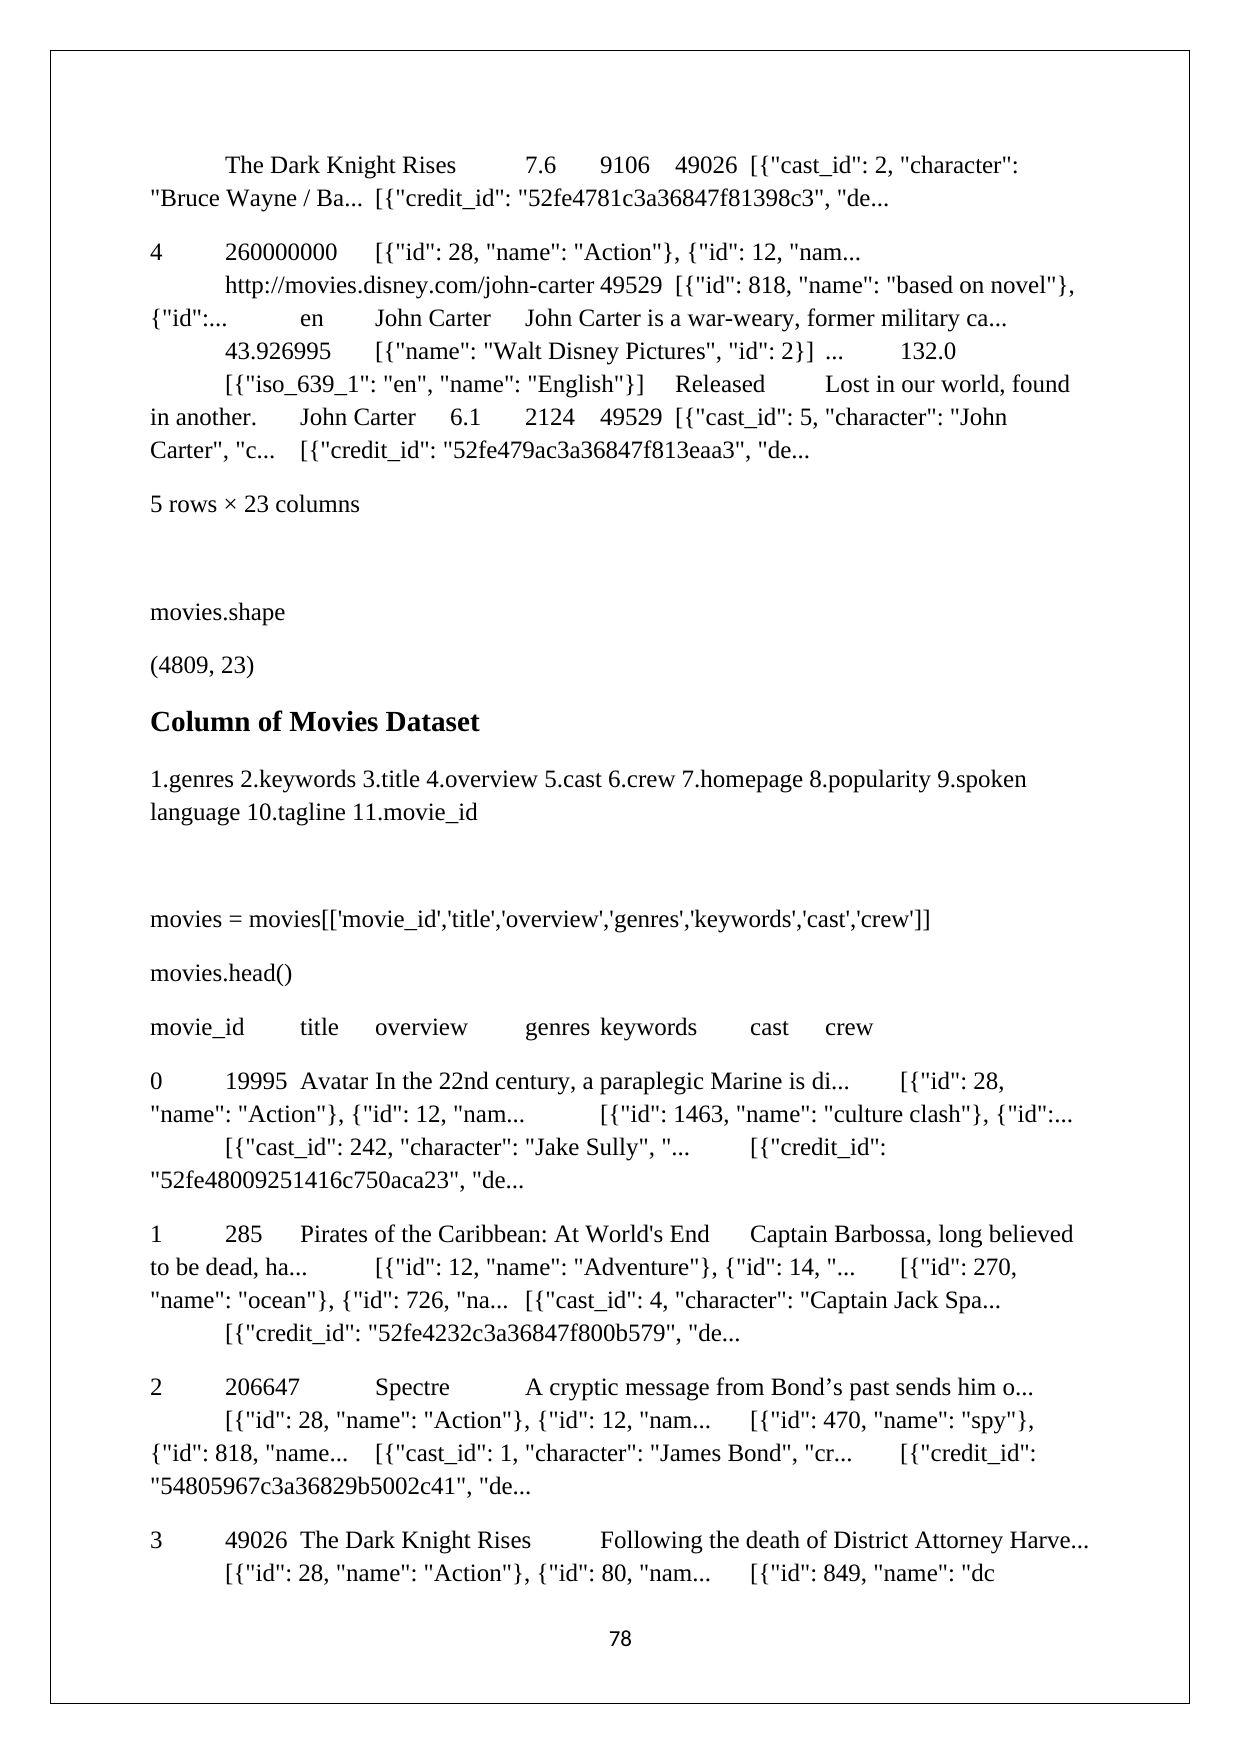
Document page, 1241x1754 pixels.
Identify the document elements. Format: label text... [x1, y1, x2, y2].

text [150, 1525, 1090, 1586]
text movies = movies[['movie_id','title','overview','genres','keywords','cast','crew']] [150, 904, 1090, 933]
text 1 285 Pirates of the Caribbean: At World's End Captain Barbossa, long believed to be dead, ha... [{"id": 12, "name": "Adventure"}, {"id": 14, "... [{"id": 270, "name": "ocean"}, {"id": 726, "na... [{"cast_id": 4, "character": "Captain Jack Spa... [{"credit_id": "52fe4232c3a36847f800b579", "de... [150, 1219, 1090, 1347]
text 1.genres 2.keywords 3.title 4.overview 5.cast 6.crew 7.homepage 8.popularity 9.spoken language 10.tagline 11.movie_id [150, 764, 1090, 825]
text 5 rows × 23 columns [150, 489, 1090, 518]
text 0 19995 Avatar In the 22nd century, a paraplegic Marine is di... [{"id": 28, "name": "Action"}, {"id": 12, "nam... [{"id": 1463, "name": "culture clash"}, {"id":... [{"cast_id": 242, "character": "Jake Sully", "... [{"credit_id": "52fe48009251416c750aca23", "de... [150, 1066, 1090, 1194]
text movies.head() [150, 958, 1090, 987]
text 2 206647 Spectre A cryptic message from Bond’s past sends him o... [{"id": 28, "name": "Action"}, {"id": 12, "nam... [{"id": 470, "name": "spy"}, {"id": 818, "name... [{"cast_id": 1, "character": "James Bond", "cr... [{"credit_id": "54805967c3a36829b5002c41", "de... [150, 1372, 1090, 1499]
text movie_id title overview genres keywords cast crew [150, 1012, 1090, 1041]
text 4 260000000 [{"id": 28, "name": "Action"}, {"id": 12, "nam... http://movies.disney.com/john-carter 49529 [{"id": 818, "name": "based on novel"}, {"id":... en John Carter John Carter is a war-weary, former military ca... 43.926995 [{"name": "Walt Disney Pictures", "id": 2}] ... 132.0 [{"iso_639_1": "en", "name": "English"}] Released Lost in our world, found in another. John Carter 6.1 2124 49529 [{"cast_id": 5, "character": "John Carter", "c... [{"credit_id": "52fe479ac3a36847f813eaa3", "de... [150, 237, 1090, 464]
text movies.shape [150, 597, 1090, 625]
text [150, 150, 1090, 212]
text (4809, 23) [150, 650, 1090, 679]
text Column of Movies Dataset [150, 704, 1090, 738]
